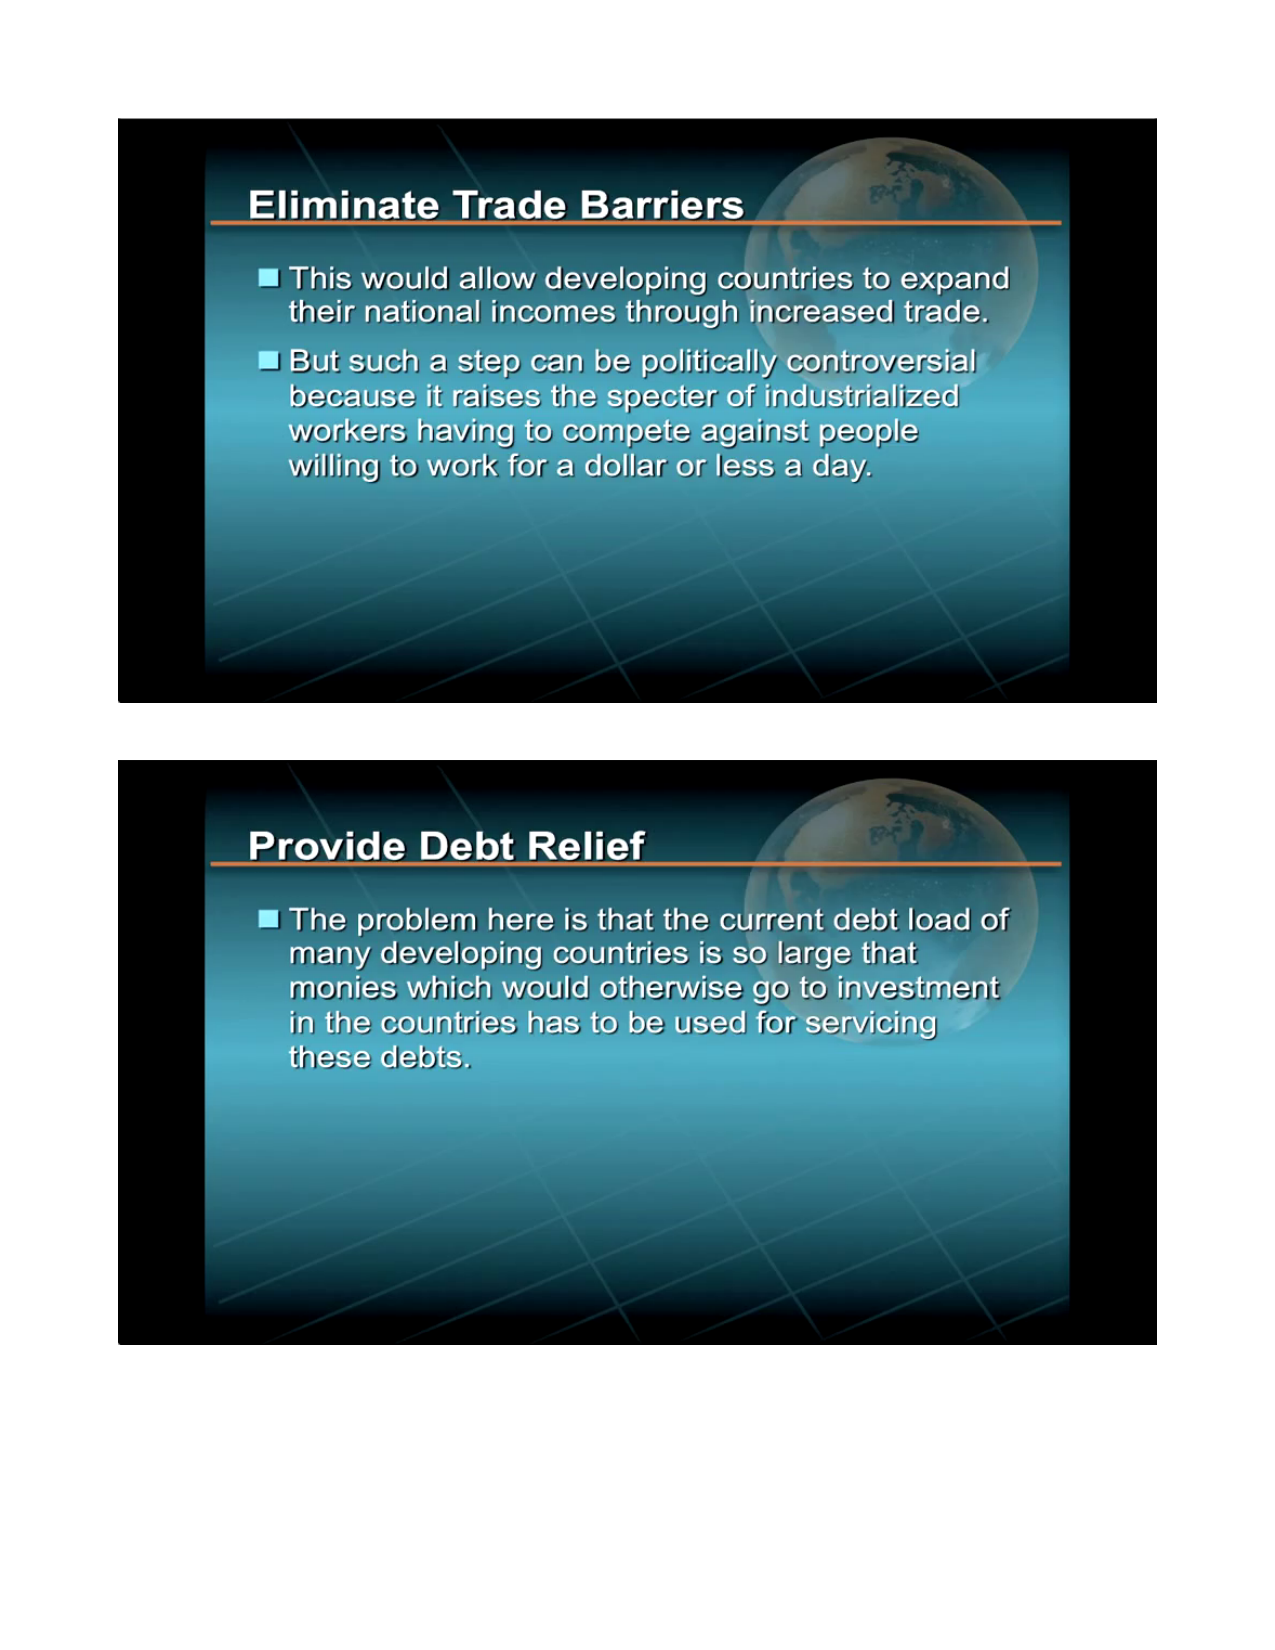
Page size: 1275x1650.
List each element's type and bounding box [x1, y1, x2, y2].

picture [118, 760, 1157, 1345]
picture [118, 118, 1157, 703]
